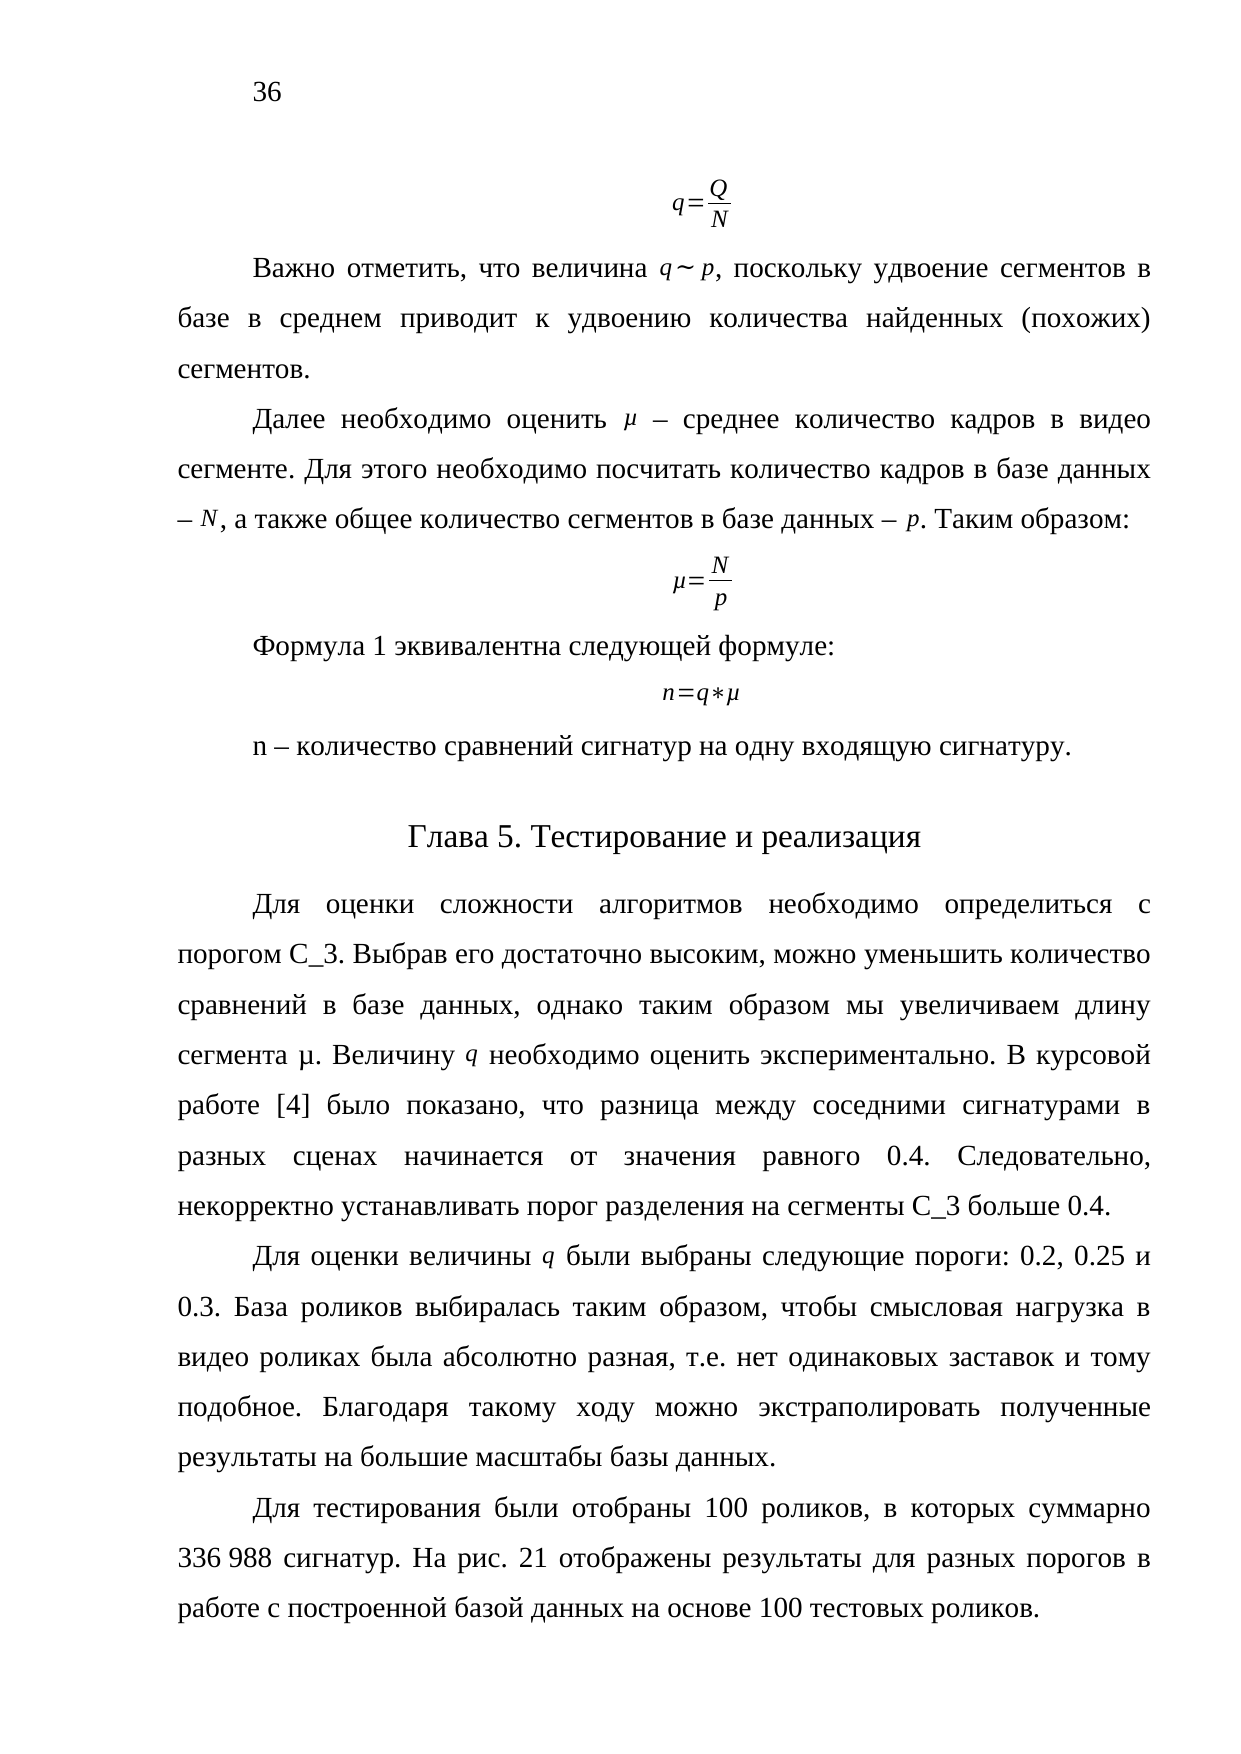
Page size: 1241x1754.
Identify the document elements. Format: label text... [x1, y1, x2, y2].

text Для оценки сложности алгоритмов необходимо определиться с порогом C_3. Выбрав его достаточно высоким, можно уменьшить количество сравнений в базе данных, однако таким образом мы увеличиваем длину сегмента µ. Величину необходимо оценить экспериментально. В курсовой работе [4] было показано, что разница между соседними сигнатурами в разных сценах начинается от значения равного 0.4. Следовательно, некорректно устанавливать порог разделения на сегменты С_3 больше 0.4. [177, 886, 1152, 1222]
text Важно отметить, что величина , поскольку удвоение сегментов в базе в среднем приводит к удвоению количества найденных (похожих) сегментов. [177, 250, 1152, 384]
subtitle Глава 5. Тестирование и реализация [177, 816, 1152, 854]
text Формула 1 эквивалентна следующей формуле: [177, 628, 1152, 661]
text n – количество сравнений сигнатур на одну входящую сигнатуру. [177, 728, 1152, 762]
text Для оценки величины были выбраны следующие пороги: 0.2, 0.25 и 0.3. База роликов выбиралась таким образом, чтобы смысловая нагрузка в видео роликах была абсолютно разная, т.е. нет одинаковых заставок и тому подобное. Благодаря такому ходу можно экстраполировать полученные результаты на большие масштабы базы данных. [177, 1238, 1152, 1473]
text Далее необходимо оценить – среднее количество кадров в видео сегменте. Для этого необходимо посчитать количество кадров в базе данных – , а также общее количество сегментов в базе данных – . Таким образом: [177, 401, 1152, 535]
text Для тестирования были отобраны 100 роликов, в которых суммарно 336 988 сигнатур. На рис. 21 отображены результаты для разных порогов в работе с построенной базой данных на основе 100 тестовых роликов. [177, 1490, 1152, 1624]
